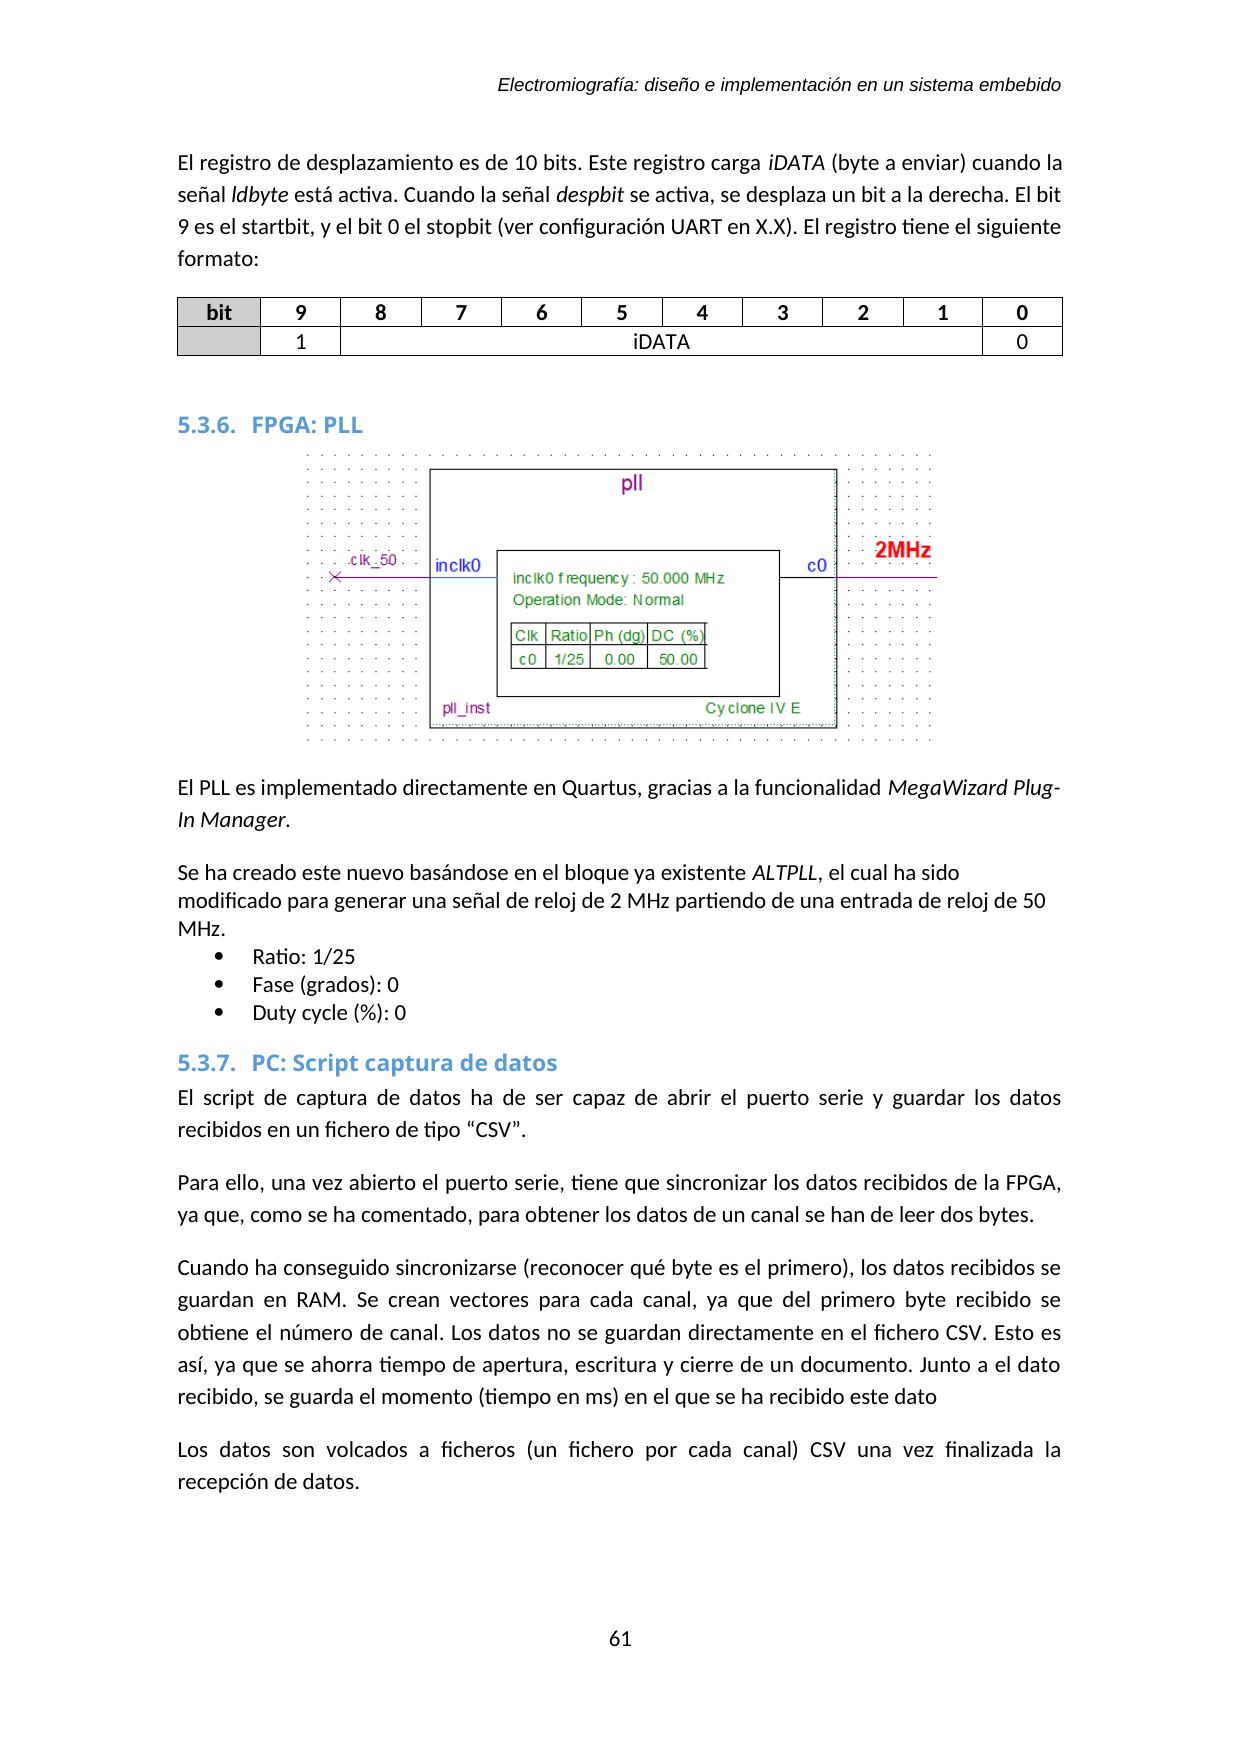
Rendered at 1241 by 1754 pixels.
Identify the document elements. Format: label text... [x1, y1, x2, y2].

table_header 0 [983, 298, 1062, 326]
table_cell 0 [983, 327, 1062, 355]
picture [303, 445, 938, 748]
text Cuando ha conseguido sincronizarse (reconocer qué byte es el primero), los datos recibidos se guardan en RAM. Se crean vectores para cada canal, ya que del primero byte recibido se obtiene el número de canal. Los datos no se guardan directamente en el fichero CSV. Esto es así, ya que se ahorra tiempo de apertura, escritura y cierre de un documento. Junto a el dato recibido, se guarda el momento (tiempo en ms) en el que se ha recibido este dato [177, 1253, 1063, 1410]
text El script de captura de datos ha de ser capaz de abrir el puerto serie y guardar los datos recibidos en un fichero de tipo “CSV”. [177, 1083, 1063, 1143]
table_header bit [178, 298, 260, 326]
table_header 4 [663, 298, 742, 326]
table_header 5 [582, 298, 662, 326]
table_header 1 [904, 298, 982, 326]
subtitle FPGA: PLL [177, 409, 1063, 441]
table_header 3 [743, 298, 822, 326]
table_cell 1 [261, 327, 340, 355]
table_cell iDATA [341, 327, 982, 355]
table_header 8 [341, 298, 421, 326]
list Fase (grados): 0 [215, 970, 1063, 998]
text El registro de desplazamiento es de 10 bits. Este registro carga iDATA (byte a enviar) cuando la señal ldbyte está activa. Cuando la señal despbit se activa, se desplaza un bit a la derecha. El bit 9 es el startbit, y el bit 0 el stopbit (ver configuración UART en X.X). El registro tiene el siguiente formato: [177, 148, 1063, 272]
text Para ello, una vez abierto el puerto serie, tiene que sincronizar los datos recibidos de la FPGA, ya que, como se ha comentado, para obtener los datos de un canal se han de leer dos bytes. [177, 1168, 1063, 1228]
table_header 2 [823, 298, 903, 326]
table_header 9 [261, 298, 340, 326]
table_header 7 [422, 298, 501, 326]
text Se ha creado este nuevo basándose en el bloque ya existente ALTPLL, el cual ha sido modificado para generar una señal de reloj de 2 MHz partiendo de una entrada de reloj de 50 MHz. [177, 858, 1063, 942]
list Ratio: 1/25 [215, 942, 1063, 970]
text Los datos son volcados a ficheros (un fichero por cada canal) CSV una vez finalizada la recepción de datos. [177, 1435, 1063, 1495]
subtitle PC: Script captura de datos [177, 1047, 1063, 1078]
table_header 6 [502, 298, 581, 326]
table_cell [178, 327, 260, 355]
text El PLL es implementado directamente en Quartus, gracias a la funcionalidad MegaWizard Plug-In Manager. [177, 773, 1063, 833]
list Duty cycle (%): 0 [215, 998, 1063, 1026]
